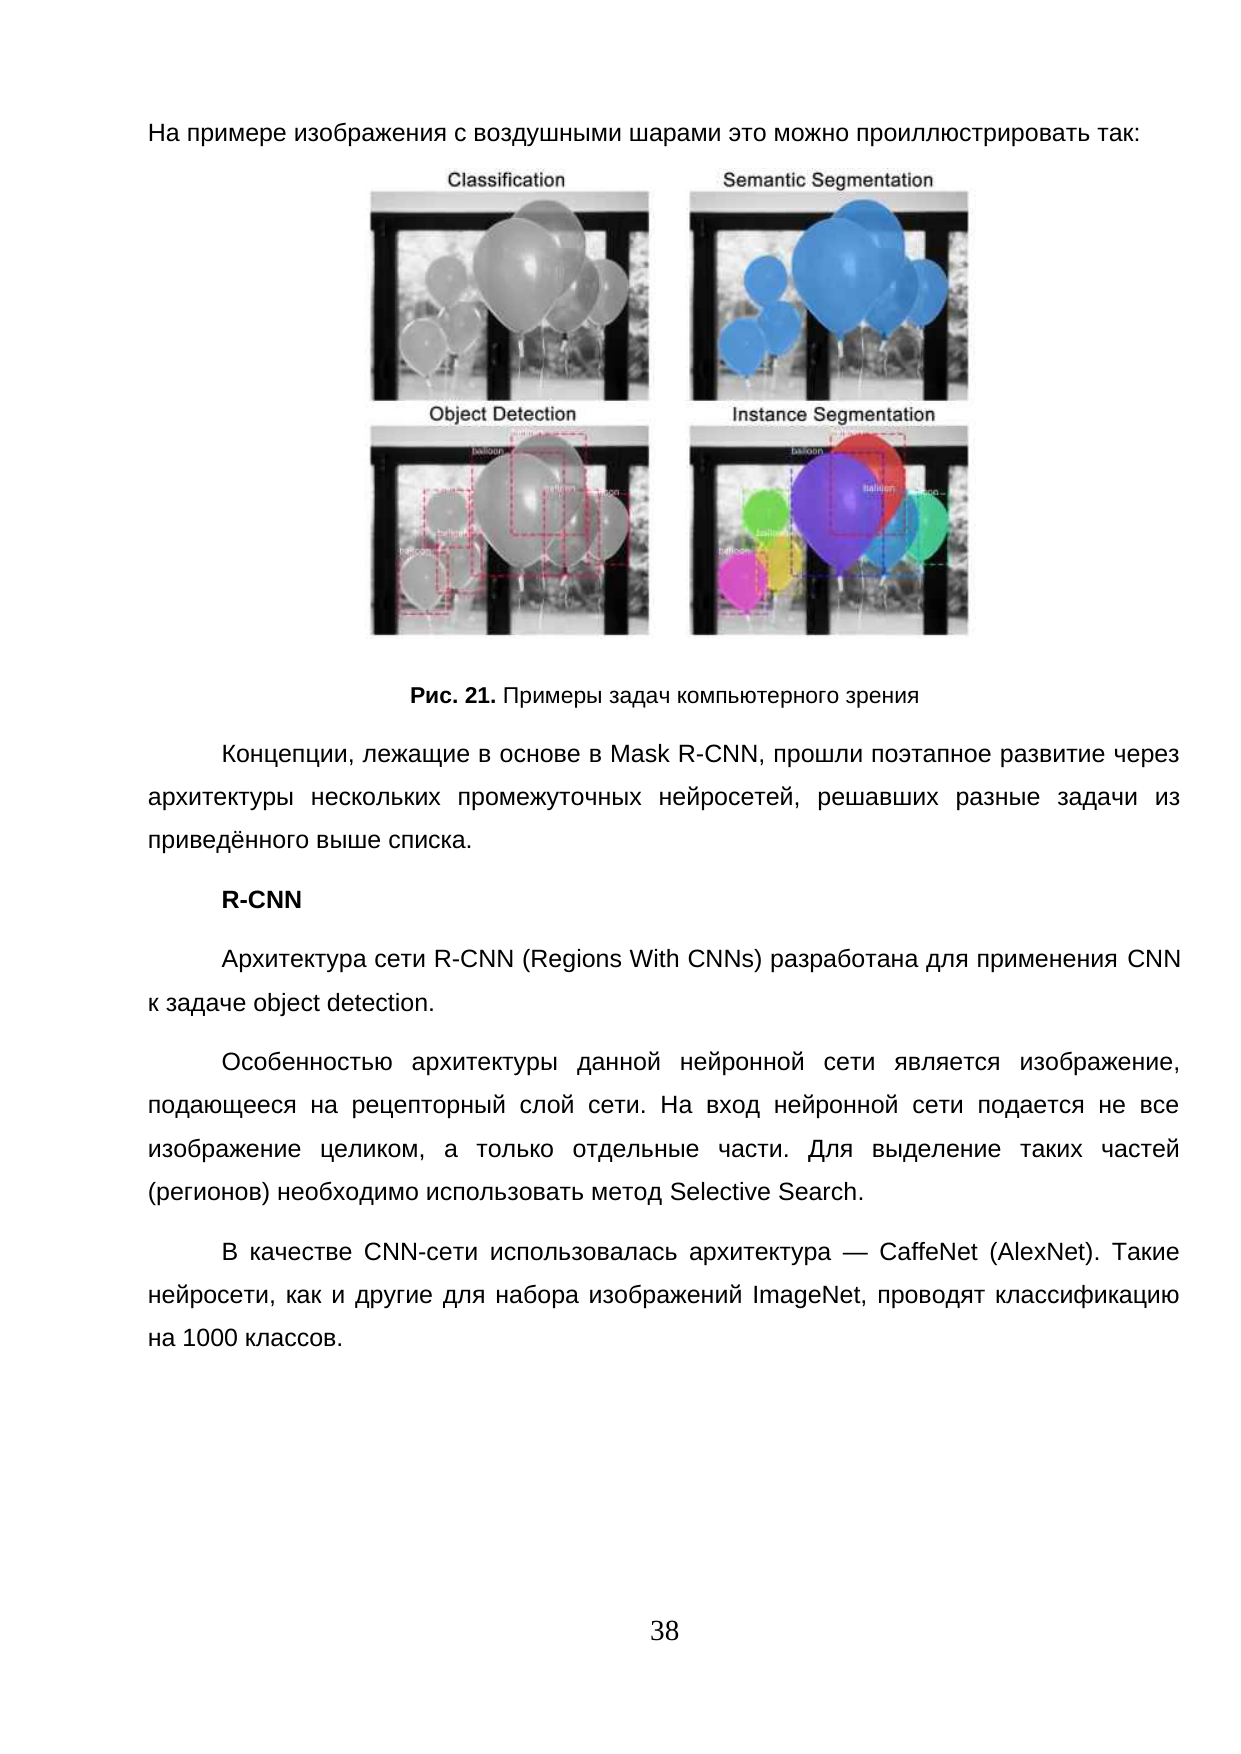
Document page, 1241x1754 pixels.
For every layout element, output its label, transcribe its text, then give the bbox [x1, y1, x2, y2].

text На примере изображения с воздушными шарами это можно проиллюстрировать так: [148, 118, 1181, 147]
text Концепции, лежащие в основе в Mask R-CNN, прошли поэтапное развитие через архитектуры нескольких промежуточных нейросетей, решавших разные задачи из приведённого выше списка. [148, 738, 1181, 853]
picture [355, 168, 981, 639]
text Особенностью архитектуры данной нейронной сети является изображение, подающееся на рецепторный слой сети. На вход нейронной сети подается не все изображение целиком, а только отдельные части. Для выделение таких частей (регионов) необходимо использовать метод Selective Search. [148, 1047, 1181, 1205]
text В качестве CNN-сети использовалась архитектура — CaffeNet (AlexNet). Такие нейросети, как и другие для набора изображений ImageNet, проводят классификацию на 1000 классов. [148, 1236, 1181, 1351]
text R-CNN [148, 884, 1181, 913]
text Архитектура сети R-CNN (Regions With CNNs) разработана для применения CNN к задаче object detection. [148, 944, 1181, 1016]
